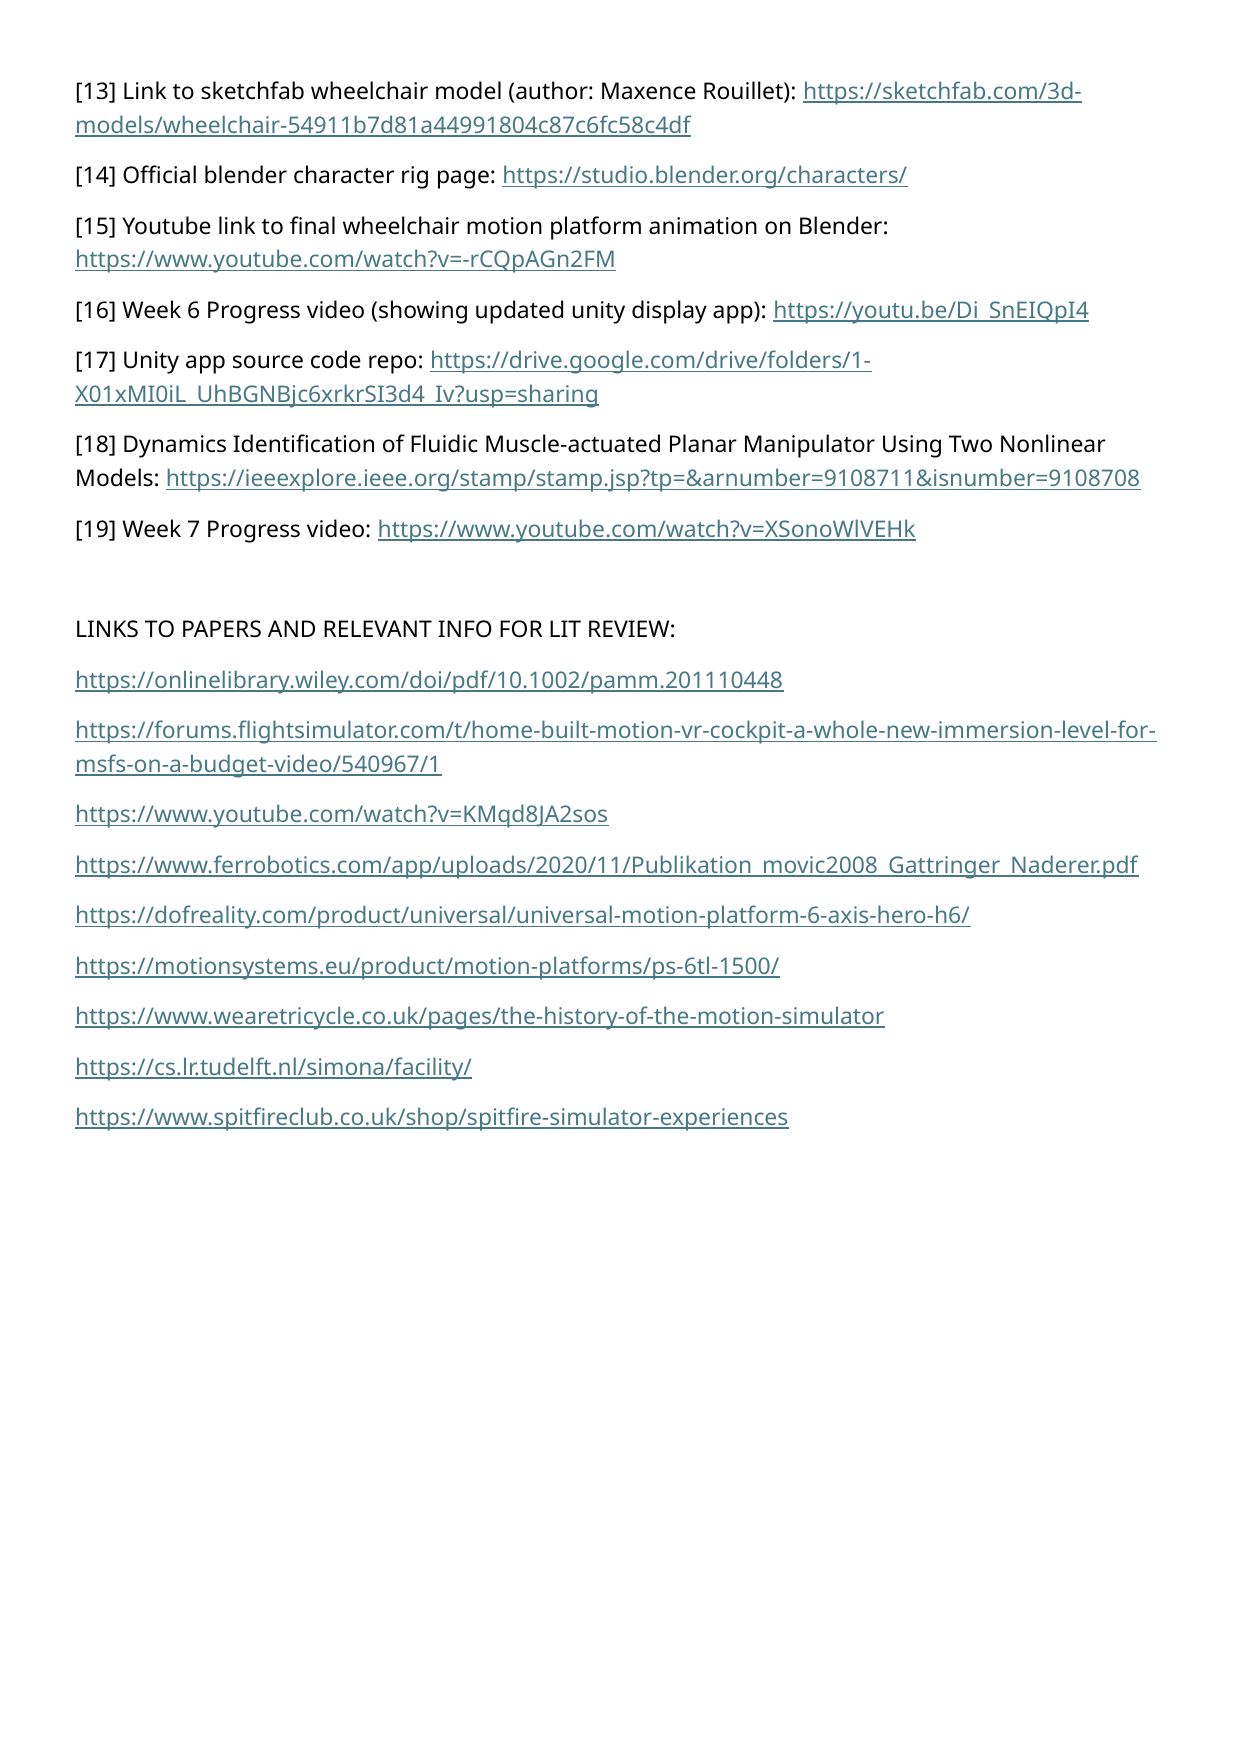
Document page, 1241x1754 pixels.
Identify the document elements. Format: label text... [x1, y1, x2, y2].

text https://www.wearetricycle.co.uk/pages/the-history-of-the-motion-simulator [75, 1000, 1165, 1031]
text https://www.ferrobotics.com/app/uploads/2020/11/Publikation_movic2008_Gattringer_Naderer.pdf [75, 849, 1165, 880]
text [16] Week 6 Progress video (showing updated unity display app): https://youtu.be/Di_SnEIQpI4 [75, 294, 1165, 325]
text https://motionsystems.eu/product/motion-platforms/ps-6tl-1500/ [75, 949, 1165, 981]
text https://forums.flightsimulator.com/t/home-built-motion-vr-cockpit-a-whole-new-immersion-level-for-msfs-on-a-budget-video/540967/1 [75, 714, 1165, 779]
text https://www.youtube.com/watch?v=KMqd8JA2sos [75, 798, 1165, 829]
text [15] Youtube link to final wheelchair motion platform animation on Blender: https://www.youtube.com/watch?v=-rCQpAGn2FM [75, 209, 1165, 274]
text [18] Dynamics Identification of Fluidic Muscle-actuated Planar Manipulator Using Two Nonlinear Models: https://ieeexplore.ieee.org/stamp/stamp.jsp?tp=&arnumber=9108711&isnumber=9108708 [75, 428, 1165, 493]
text https://www.spitfireclub.co.uk/shop/spitfire-simulator-experiences [75, 1101, 1165, 1132]
text [14] Official blender character rig page: https://studio.blender.org/characters/ [75, 159, 1165, 190]
text [13] Link to sketchfab wheelchair model (author: Maxence Rouillet): https://sketchfab.com/3d-models/wheelchair-54911b7d81a44991804c87c6fc58c4df [75, 75, 1165, 140]
text [19] Week 7 Progress video: https://www.youtube.com/watch?v=XSonoWlVEHk [75, 512, 1165, 544]
text LINKS TO PAPERS AND RELEVANT INFO FOR LIT REVIEW: [75, 613, 1165, 644]
text https://cs.lr.tudelft.nl/simona/facility/ [75, 1050, 1165, 1082]
text https://onlinelibrary.wiley.com/doi/pdf/10.1002/pamm.201110448 [75, 664, 1165, 695]
text https://dofreality.com/product/universal/universal-motion-platform-6-axis-hero-h6/ [75, 899, 1165, 930]
text [17] Unity app source code repo: https://drive.google.com/drive/folders/1-X01xMI0iL_UhBGNBjc6xrkrSI3d4_Iv?usp=sharing [75, 344, 1165, 409]
